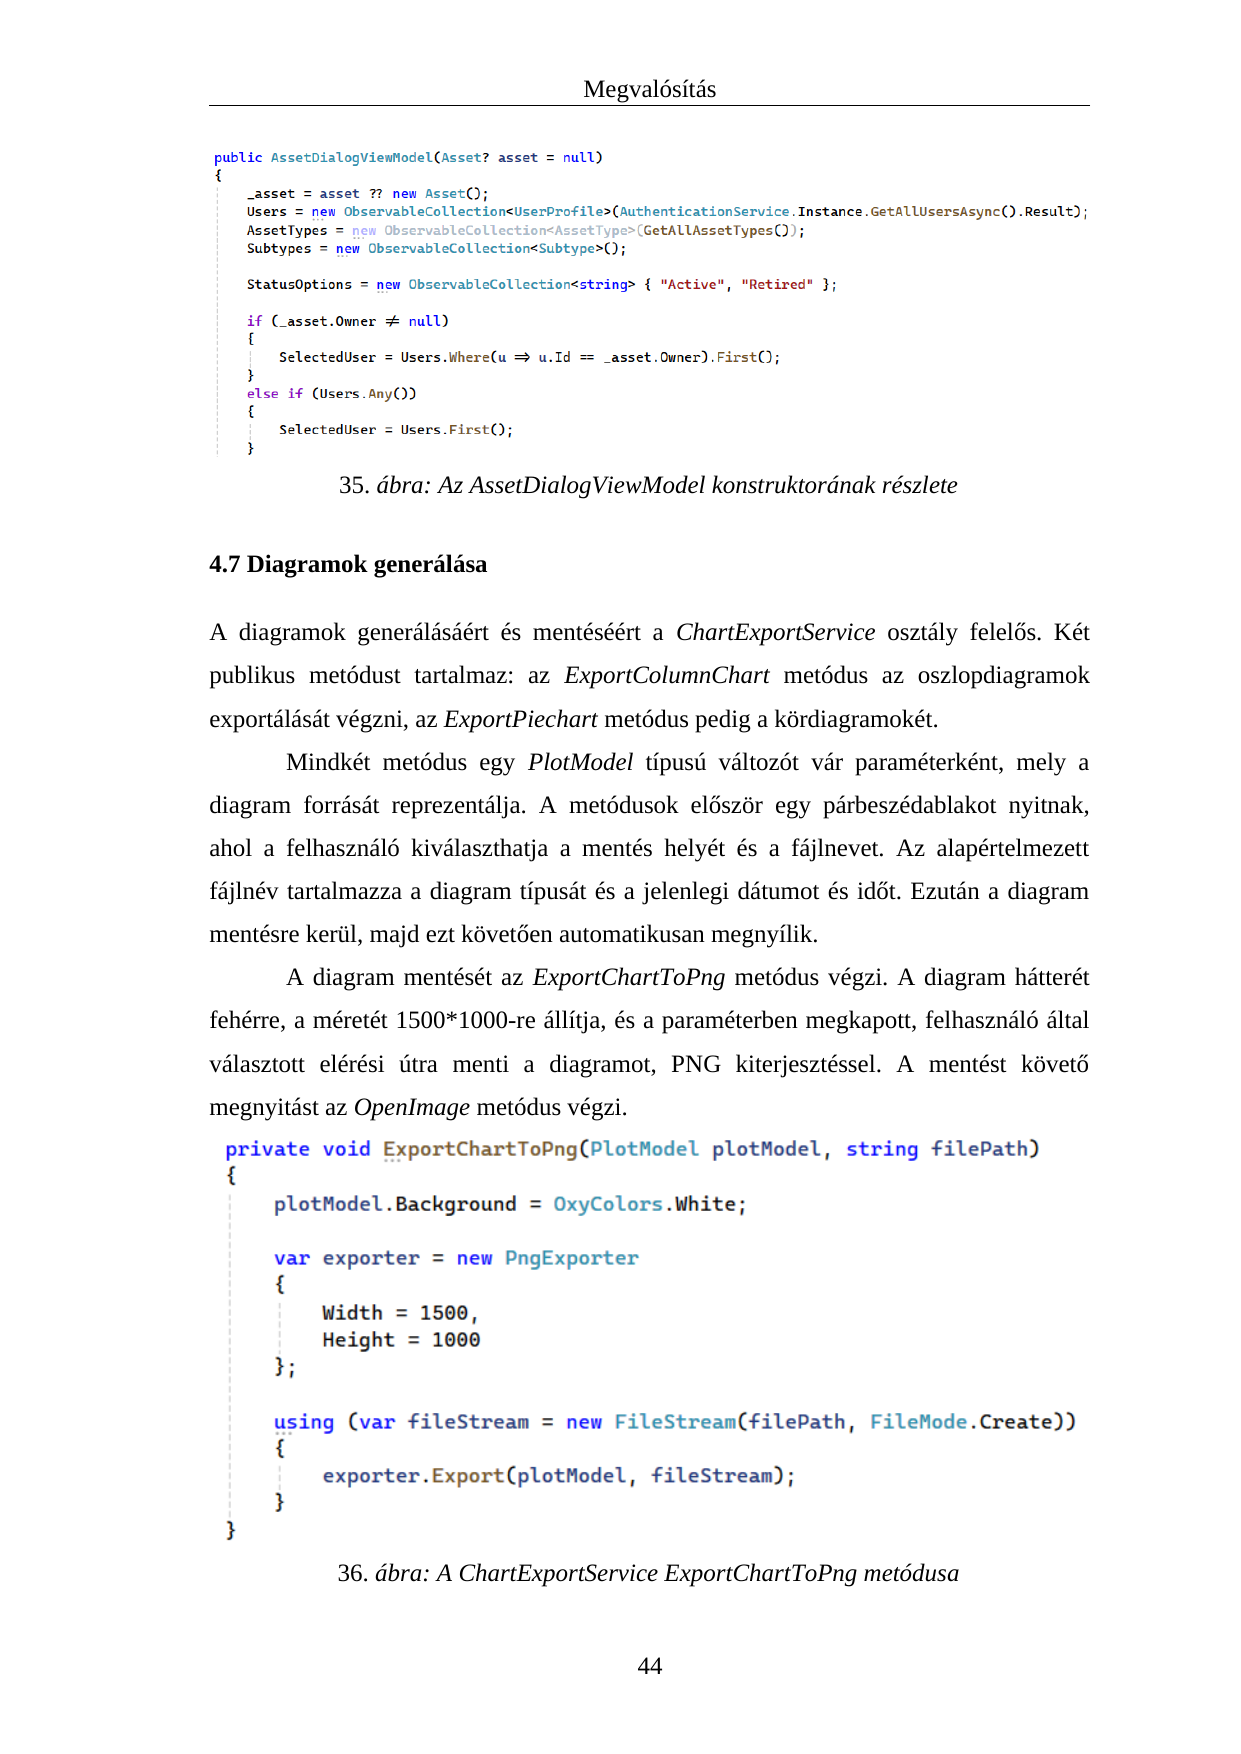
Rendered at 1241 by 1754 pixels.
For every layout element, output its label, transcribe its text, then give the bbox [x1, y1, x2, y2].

text A diagram mentését az ExportChartToPng metódus végzi. A diagram hátterét fehérre, a méretét 1500*1000-re állítja, és a paraméterben megkapott, felhasználó által választott elérési útra menti a diagramot, PNG kiterjesztéssel. A mentést követő megnyitást az OpenImage metódus végzi. [209, 962, 1090, 1121]
text 36. ábra: A ChartExportService ExportChartToPng metódusa [209, 1558, 1090, 1587]
subtitle 4.7 Diagramok generálása [209, 549, 1090, 578]
text 35. ábra: Az AssetDialogViewModel konstruktorának részlete [209, 471, 1090, 499]
text Mindkét metódus egy PlotModel típusú változót vár paraméterként, mely a diagram forrását reprezentálja. A metódusok először egy párbeszédablakot nyitnak, ahol a felhasználó kiválaszthatja a mentés helyét és a fájlnevet. Az alapértelmezett fájlnév tartalmazza a diagram típusát és a jelenlegi dátumot és időt. Ezután a diagram mentésre kerül, majd ezt követően automatikusan megnyílik. [209, 747, 1090, 948]
text A diagramok generálásáért és mentéséért a ChartExportService osztály felelős. Két publikus metódust tartalmaz: az ExportColumnChart metódus az oszlopdiagramok exportálását végzni, az ExportPiechart metódus pedig a kördiagramokét. [209, 617, 1090, 732]
picture [209, 150, 1091, 457]
picture [218, 1135, 1081, 1544]
